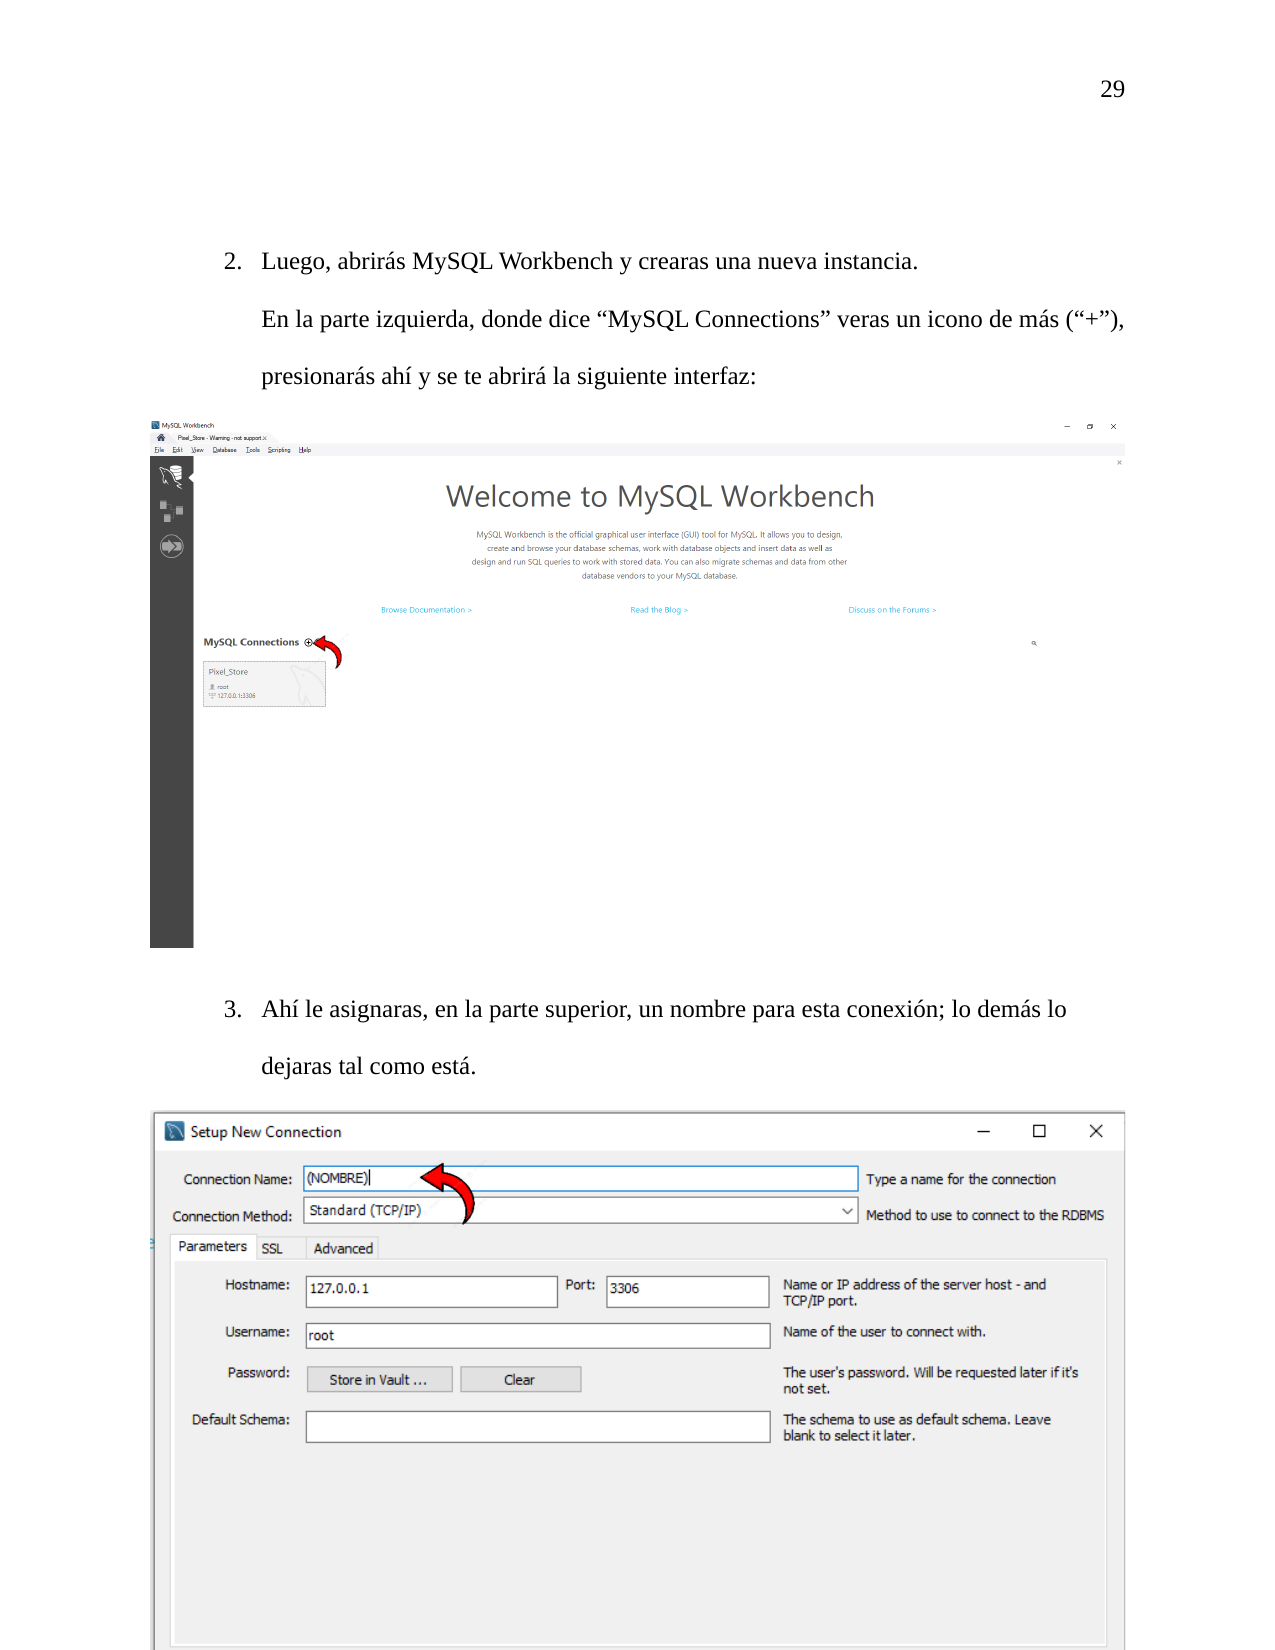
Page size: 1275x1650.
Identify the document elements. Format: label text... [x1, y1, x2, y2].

picture [150, 420, 1125, 948]
list Ahí le asignaras, en la parte superior, un nombre para esta conexión; lo demás lo dejaras tal como está. [224, 994, 1125, 1080]
list Luego, abrirás MySQL Workbench y crearas una nueva instancia. En la parte izquierda, donde dice “MySQL Connections” veras un icono de más (“+”), presionarás ahí y se te abrirá la siguiente interfaz: [224, 246, 1125, 390]
picture [150, 1110, 1125, 1650]
